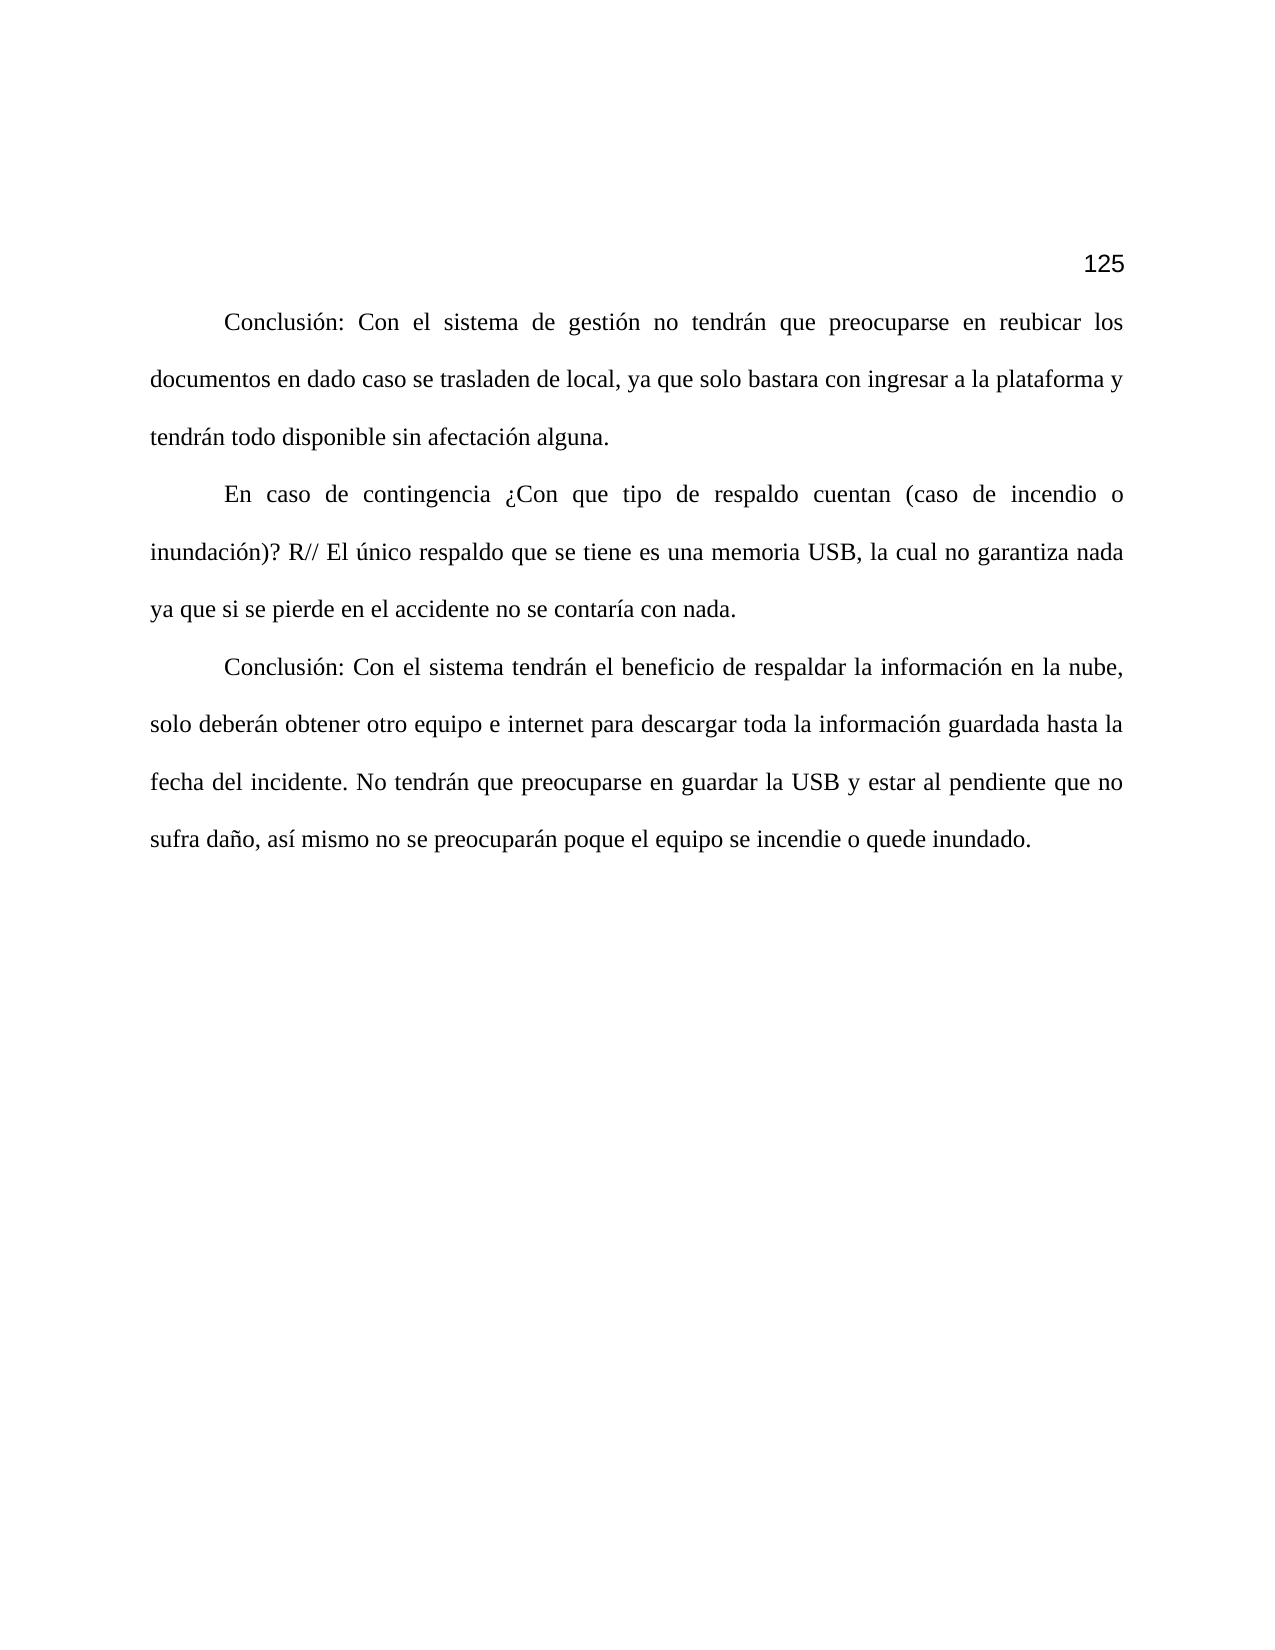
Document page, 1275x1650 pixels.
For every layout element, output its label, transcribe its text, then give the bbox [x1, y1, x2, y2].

text En caso de contingencia ¿Con que tipo de respaldo cuentan (caso de incendio o inundación)? R// El único respaldo que se tiene es una memoria USB, la cual no garantiza nada ya que si se pierde en el accidente no se contaría con nada. [150, 479, 1125, 623]
text Conclusión: Con el sistema de gestión no tendrán que preocuparse en reubicar los documentos en dado caso se trasladen de local, ya que solo bastara con ingresar a la plataforma y tendrán todo disponible sin afectación alguna. [150, 307, 1125, 451]
text Conclusión: Con el sistema tendrán el beneficio de respaldar la información en la nube, solo deberán obtener otro equipo e internet para descargar toda la información guardada hasta la fecha del incidente. No tendrán que preocuparse en guardar la USB y estar al pendiente que no sufra daño, así mismo no se preocuparán poque el equipo se incendie o quede inundado. [150, 652, 1125, 853]
